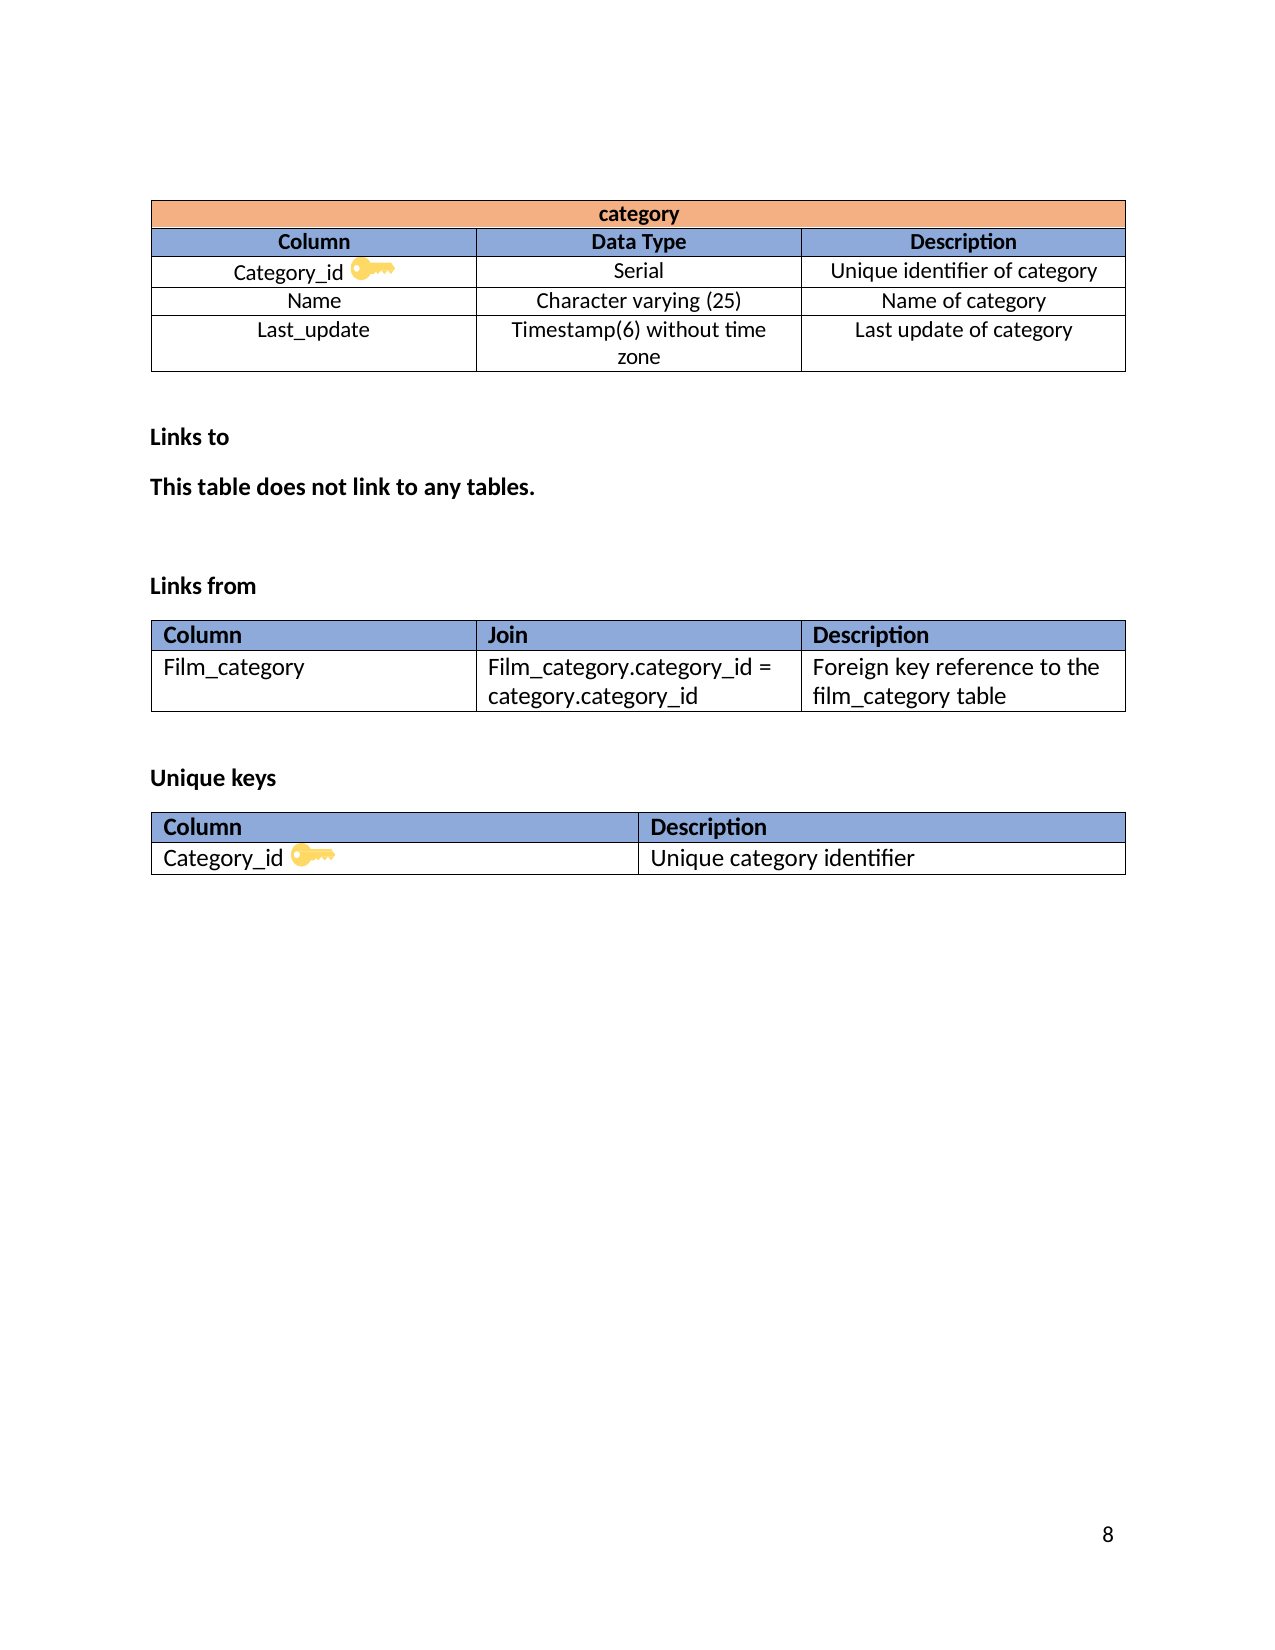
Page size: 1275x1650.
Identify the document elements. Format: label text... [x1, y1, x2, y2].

text This table does not link to any tables. [150, 471, 1137, 501]
table_cell Last_update [152, 316, 476, 371]
table_cell Film_category [152, 651, 476, 711]
table_cell Name of category [802, 288, 1125, 314]
table_cell Name [152, 288, 476, 314]
table_cell Data Type [477, 229, 801, 256]
table_cell Foreign key reference to the film_category table [802, 651, 1125, 711]
table_cell Description [802, 229, 1125, 256]
table_cell Column [152, 229, 476, 256]
text Unique keys [150, 762, 1137, 792]
table_cell Category_id [152, 257, 476, 287]
table_header Join [477, 621, 801, 650]
table_cell Unique identifier of category [802, 257, 1125, 287]
table_header category [152, 201, 1125, 227]
table_header Column [152, 621, 476, 650]
table_cell Character varying (25) [477, 288, 801, 314]
table_cell Timestamp(6) without time zone [477, 316, 801, 371]
table_header Column [152, 813, 638, 842]
table_cell Film_category.category_id = category.category_id [477, 651, 801, 711]
table_cell Category_id [152, 843, 638, 874]
table_cell Serial [477, 257, 801, 287]
table_cell Unique category identifier [639, 843, 1125, 874]
text Links to [150, 421, 1137, 452]
table_header Description [802, 621, 1125, 650]
table_cell Last update of category [802, 316, 1125, 371]
text Links from [150, 570, 1137, 601]
table_header Description [639, 813, 1125, 842]
